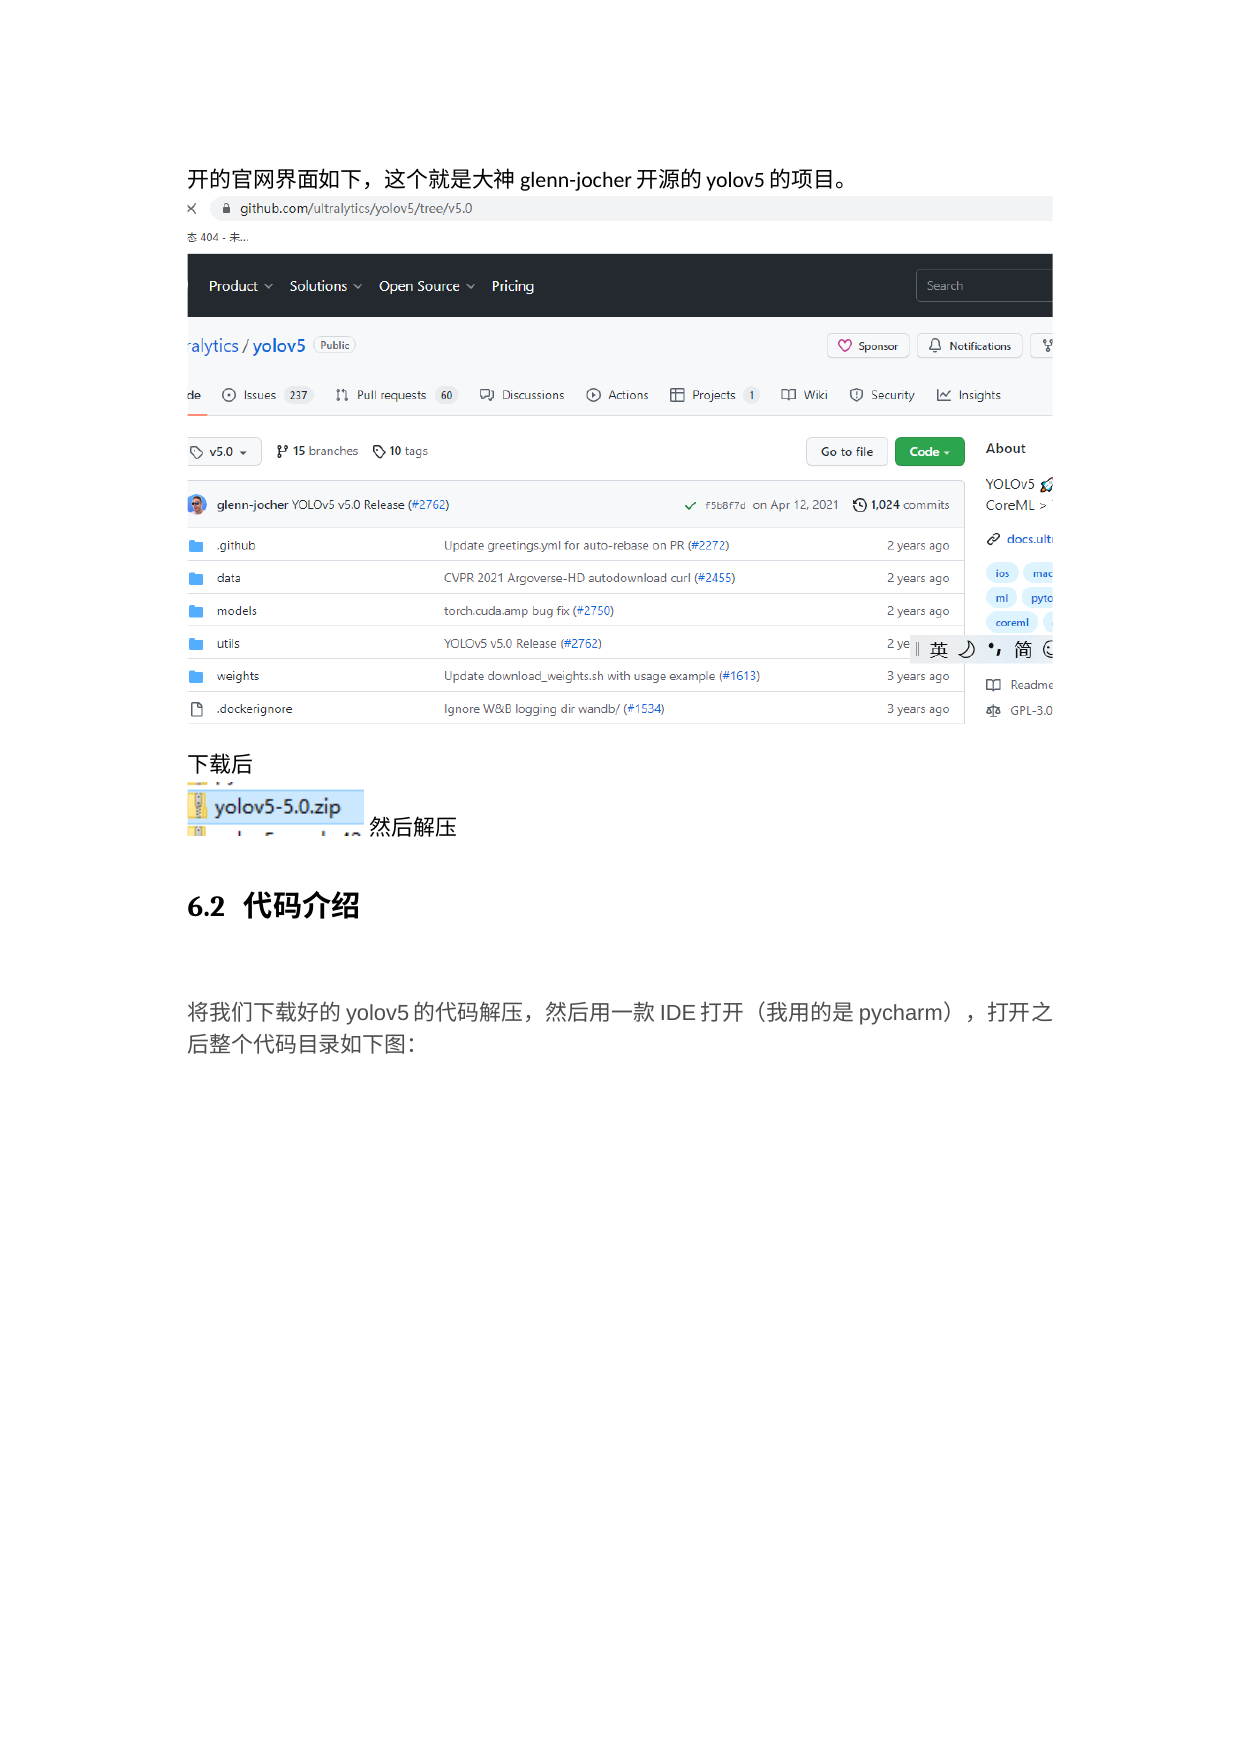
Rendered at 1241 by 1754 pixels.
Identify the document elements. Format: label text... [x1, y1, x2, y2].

picture [187, 782, 364, 836]
picture [187, 194, 1053, 724]
text 下载后 [187, 747, 1053, 779]
text 将我们下载好的yolov5的代码解压，然后用一款IDE打开（我用的是pycharm），打开之后整个代码目录如下图： [187, 994, 1053, 1059]
subtitle 代码介绍 [187, 872, 1053, 937]
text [187, 162, 1053, 194]
text 然后解压 [187, 779, 1053, 844]
